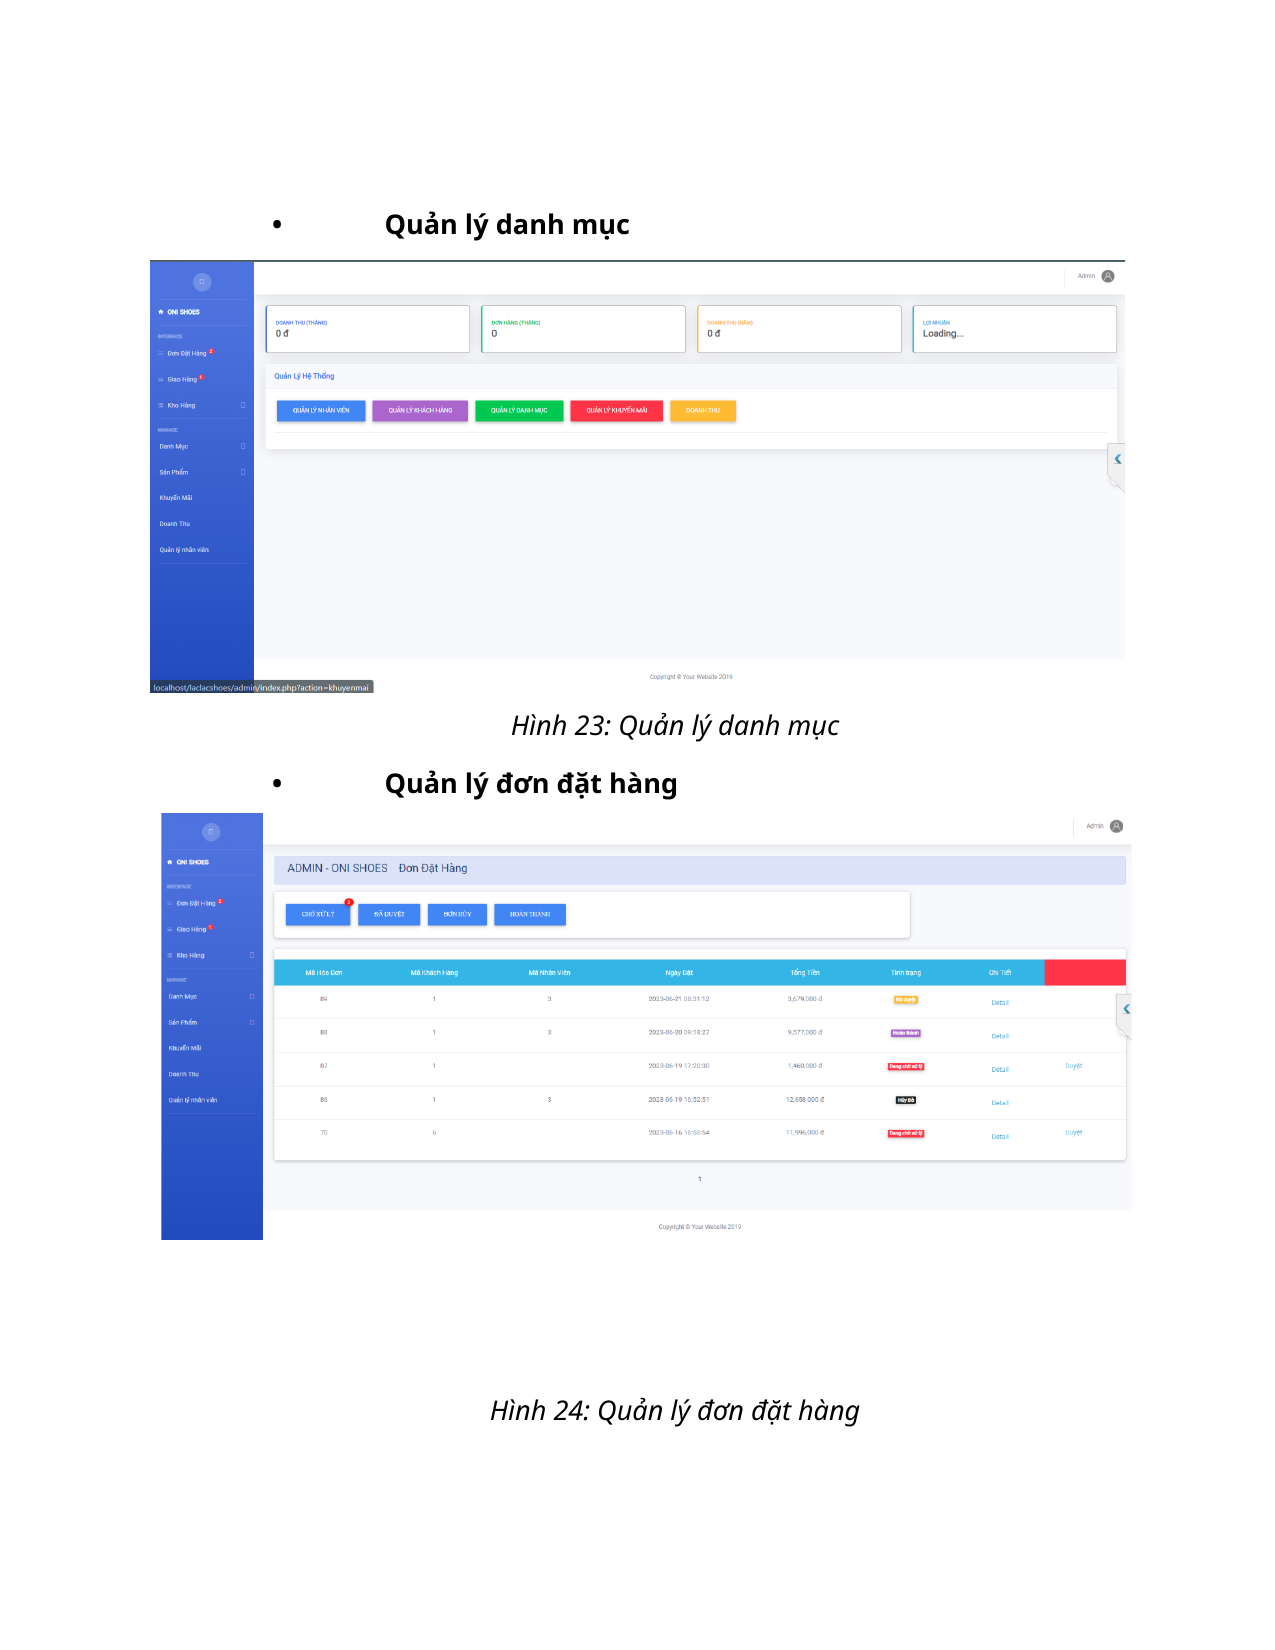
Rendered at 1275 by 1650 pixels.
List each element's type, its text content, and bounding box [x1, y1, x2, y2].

text Hình 23: Quản lý danh mục [225, 707, 1125, 743]
picture [159, 813, 1132, 1239]
list Quản lý đơn đặt hàng [272, 764, 1125, 801]
picture [150, 260, 1125, 693]
list Quản lý danh mục [272, 205, 1125, 242]
text Hình 24: Quản lý đơn đặt hàng [225, 1391, 1125, 1428]
